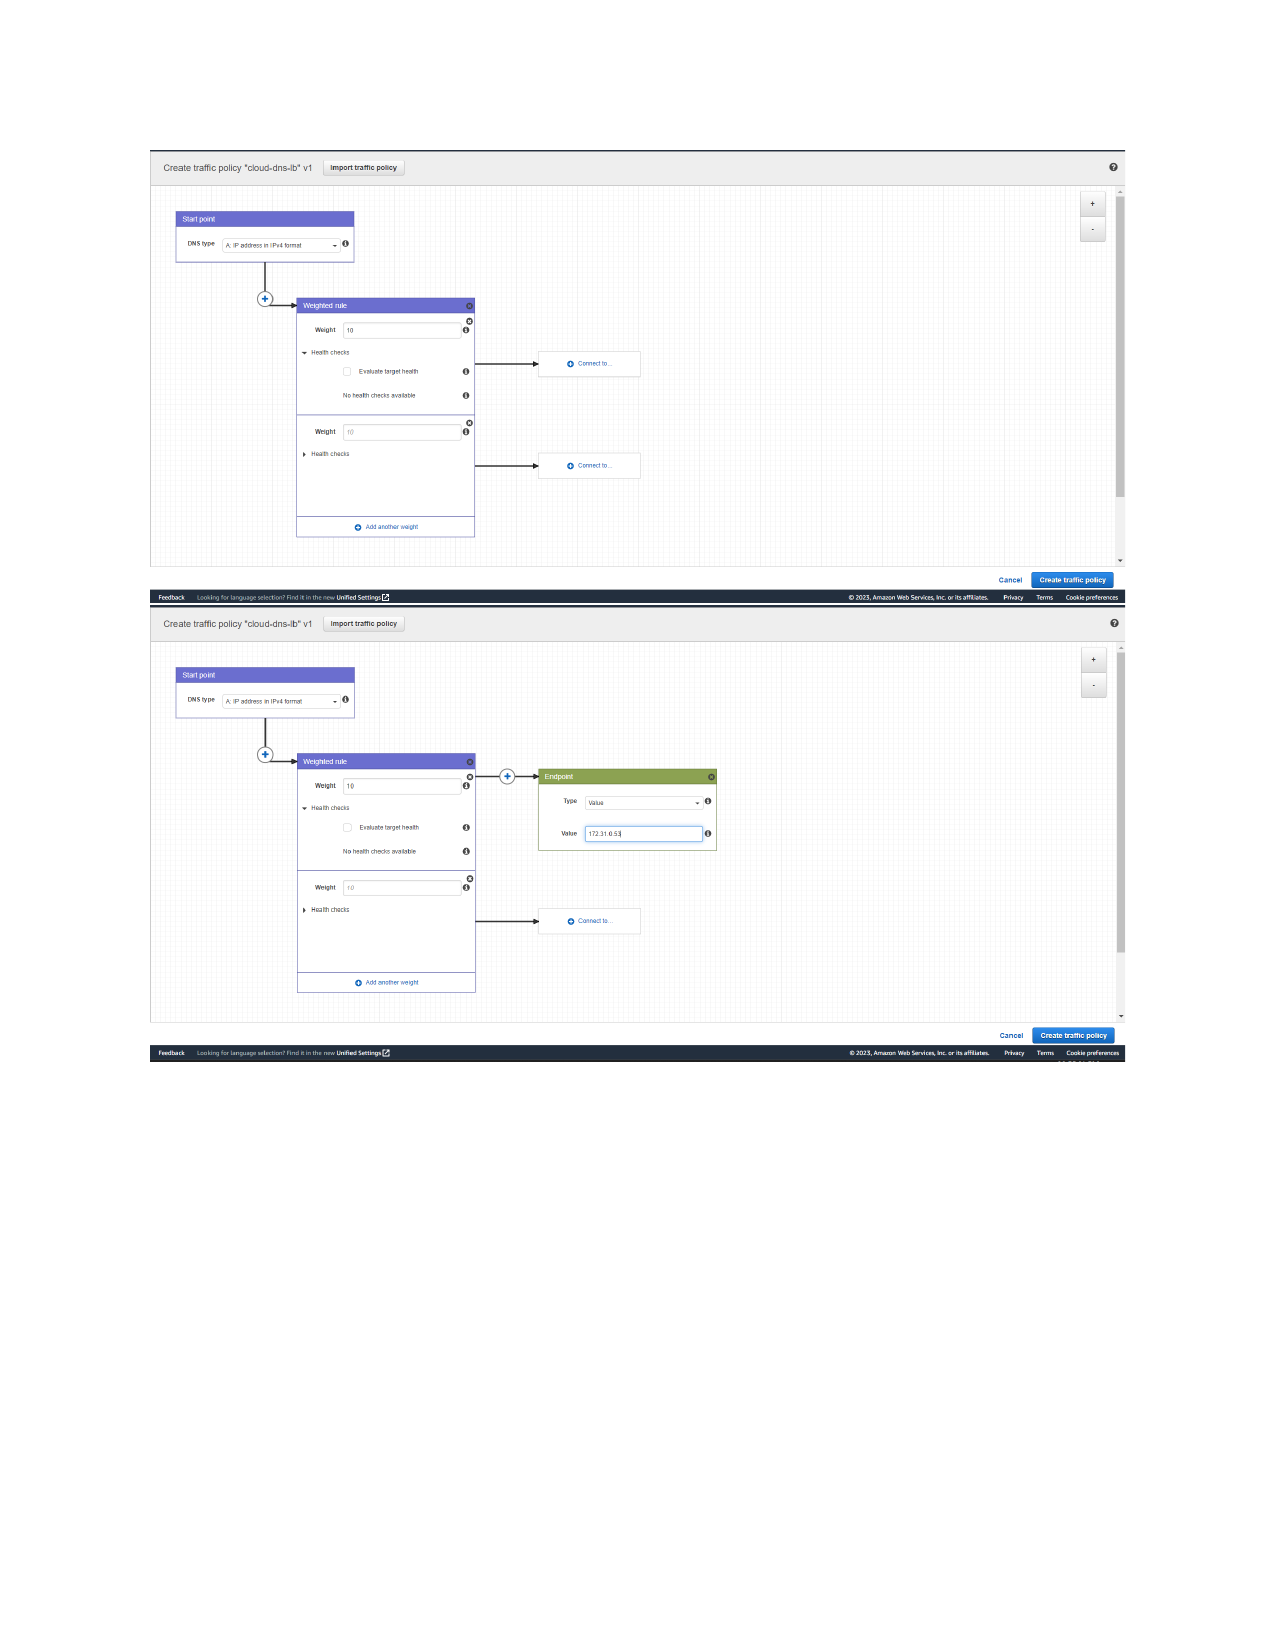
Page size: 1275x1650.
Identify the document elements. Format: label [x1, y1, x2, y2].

picture [150, 150, 1125, 603]
picture [150, 605, 1125, 1062]
